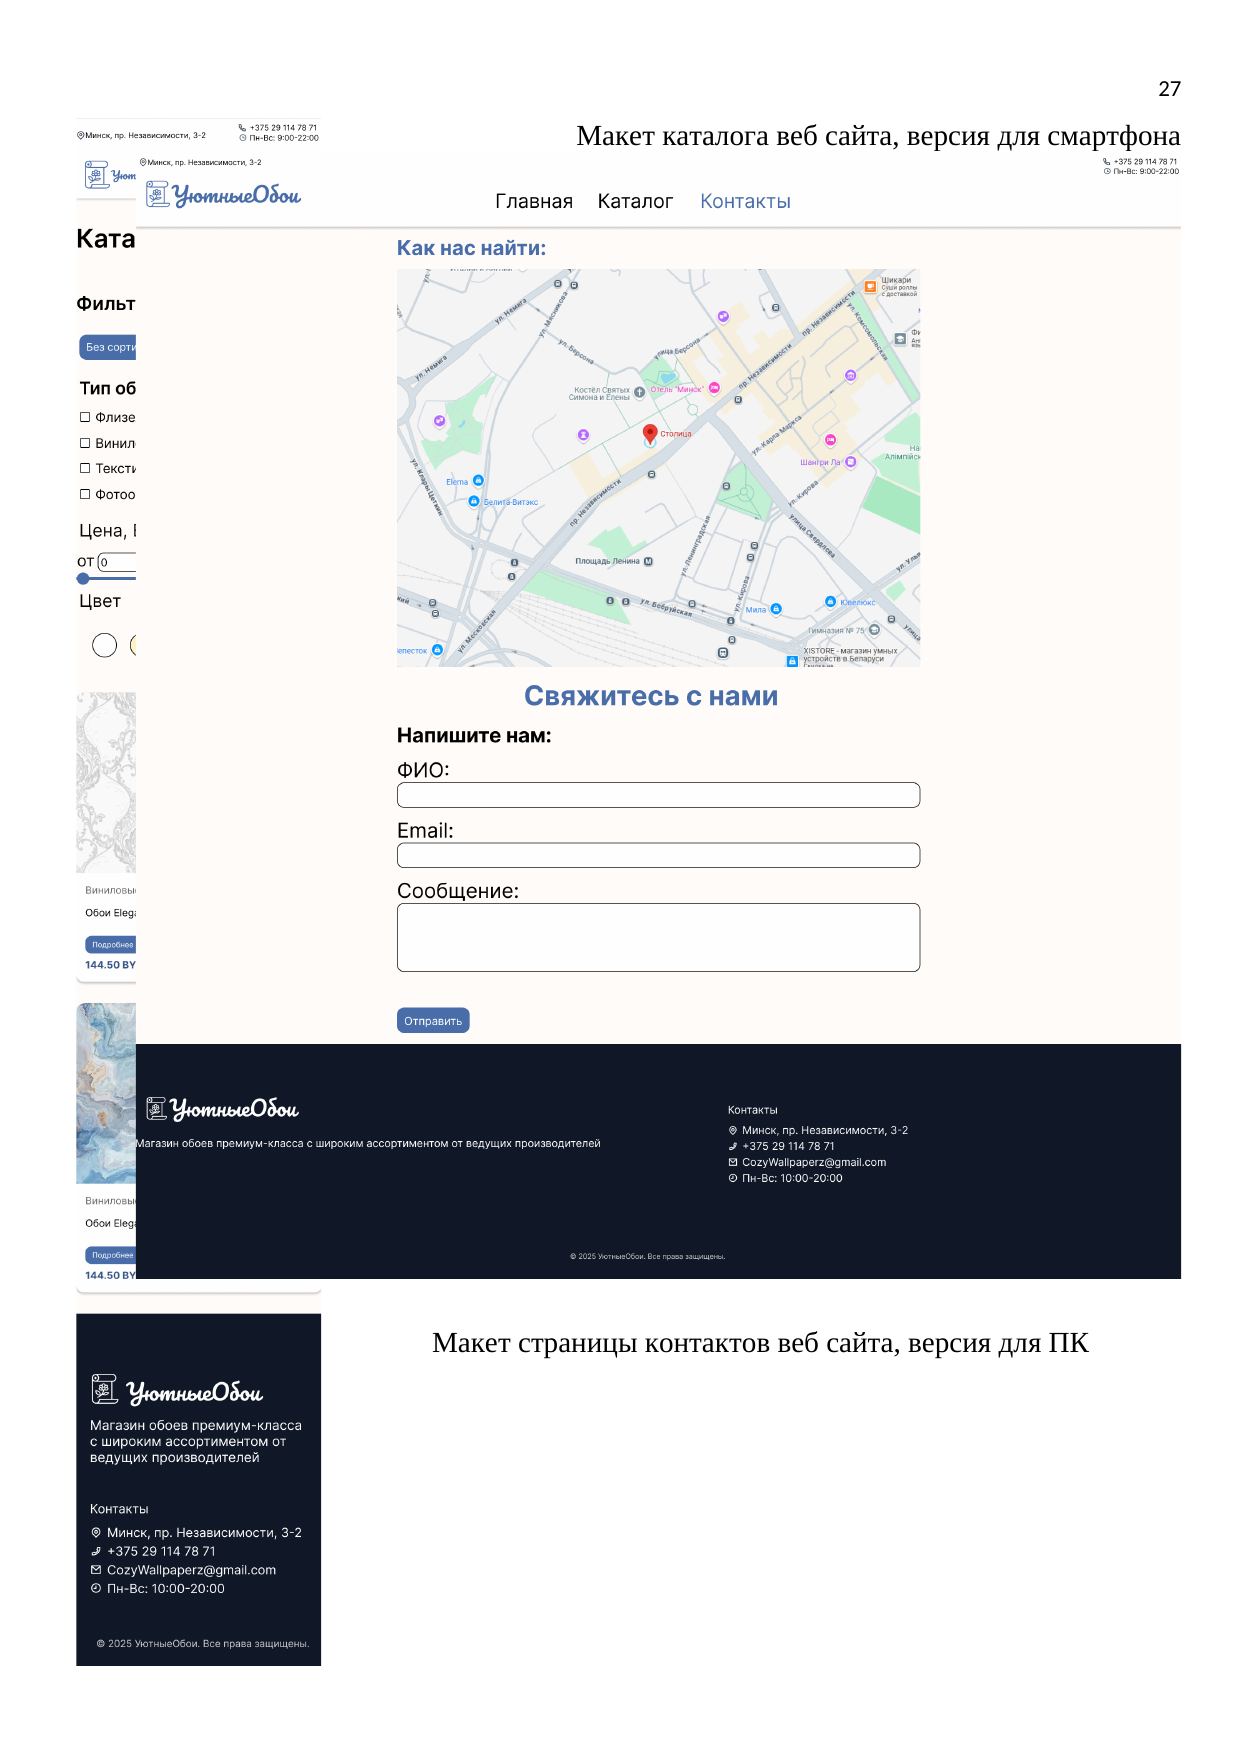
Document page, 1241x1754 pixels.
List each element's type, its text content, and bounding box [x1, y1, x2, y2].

text Макет страницы контактов веб сайта, версия для ПК [322, 1326, 1181, 1359]
picture [76, 118, 1182, 1666]
text Макет каталога веб сайта, версия для смартфона [322, 118, 1181, 151]
